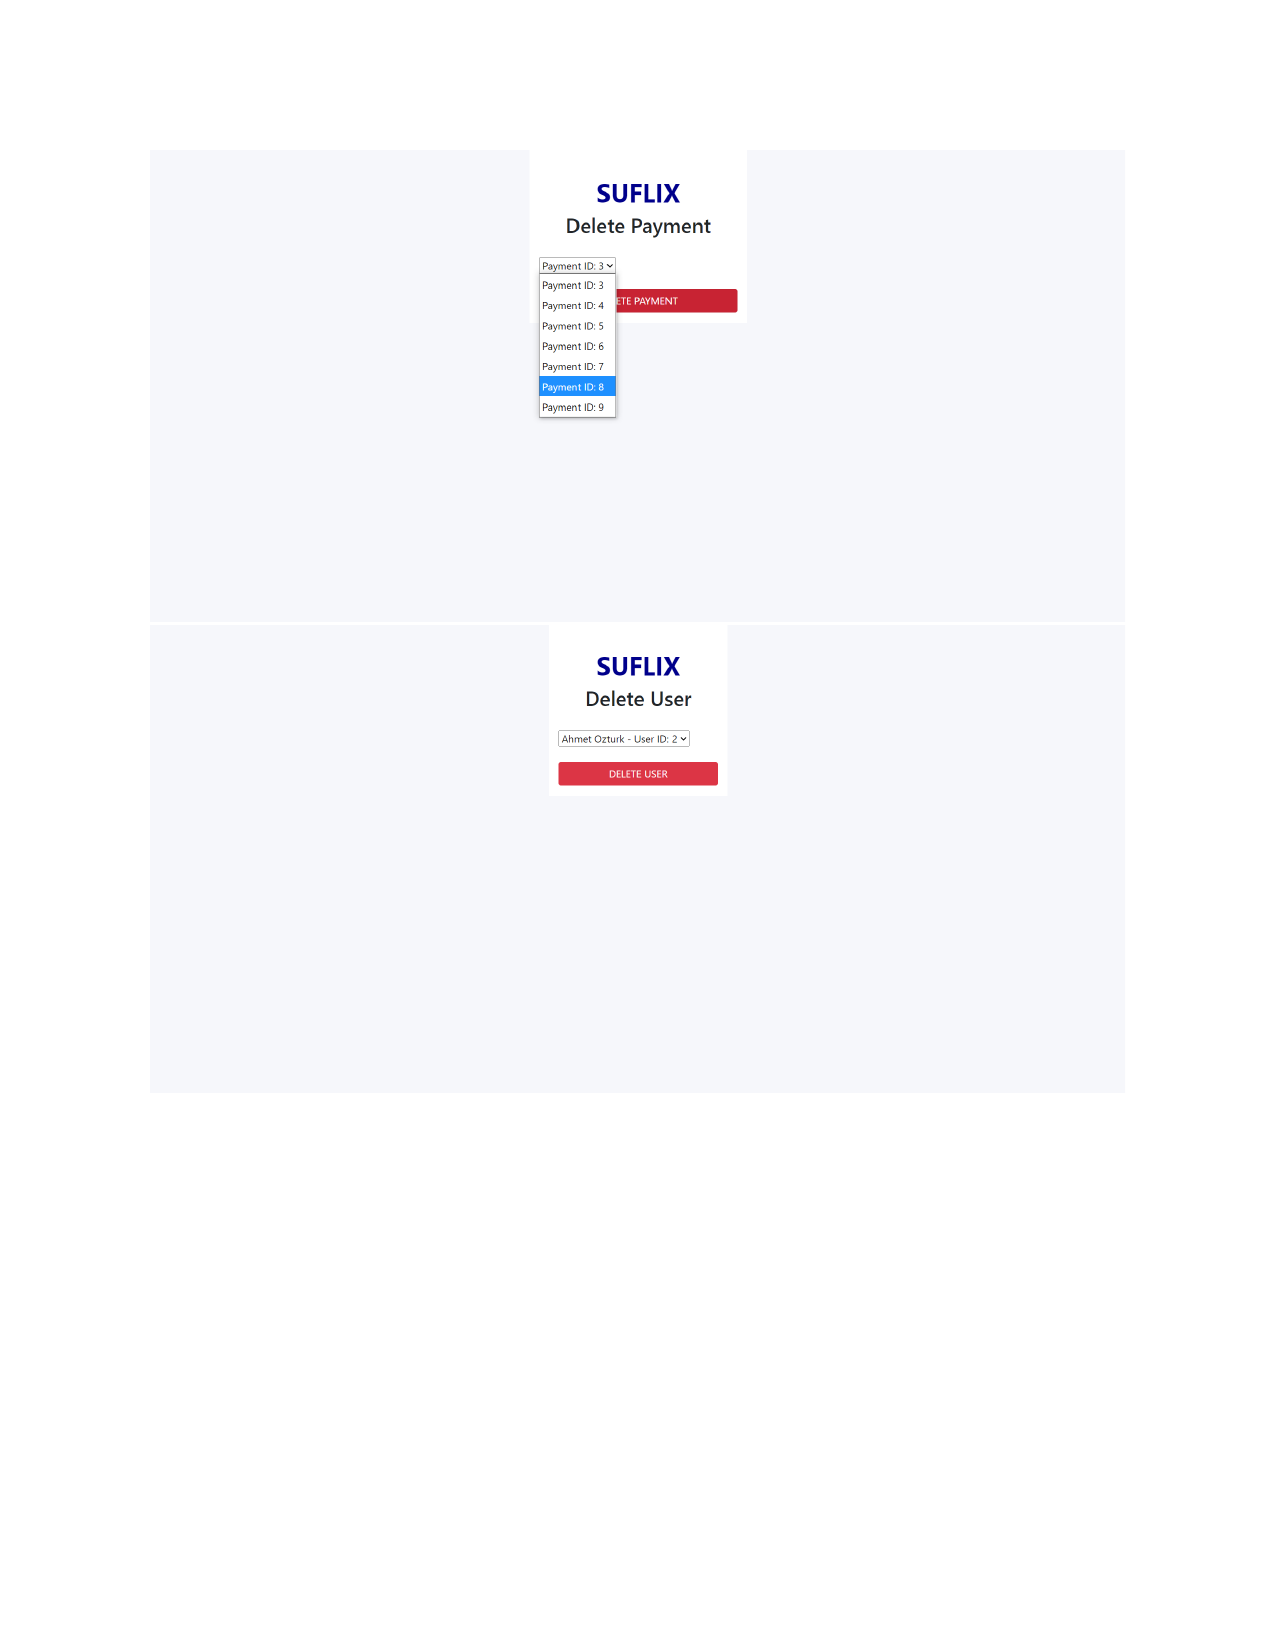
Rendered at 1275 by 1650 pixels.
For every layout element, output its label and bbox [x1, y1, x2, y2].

picture [150, 625, 1125, 1093]
picture [150, 150, 1125, 622]
